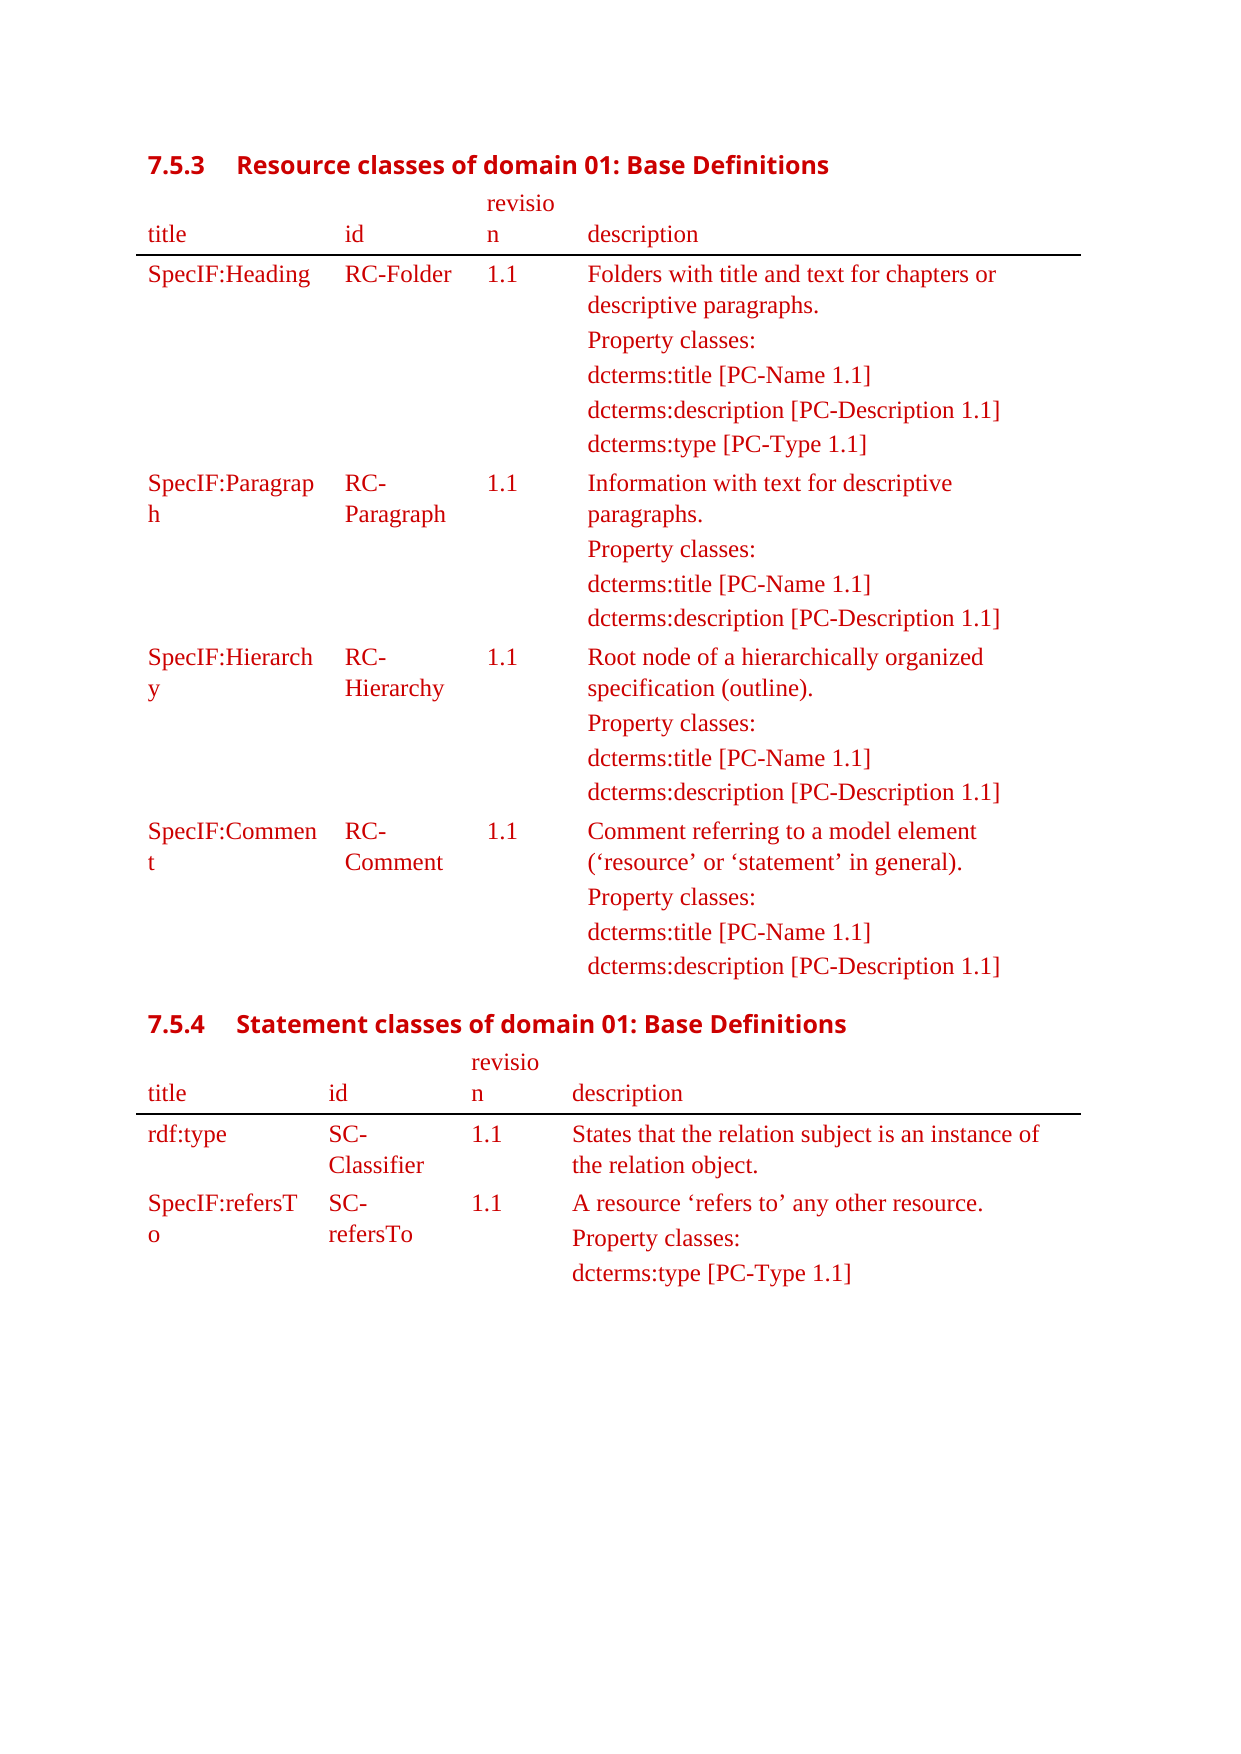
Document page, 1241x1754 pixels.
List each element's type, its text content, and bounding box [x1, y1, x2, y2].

table_cell Comment referring to a model element (‘resource’ or ‘statement’ in general). Property classes: dcterms:title [PC-Name 1.1] dcterms:description [PC-Description 1.1] [576, 812, 1081, 986]
table_cell SpecIF:Paragraph [136, 464, 333, 638]
table_cell RC-Folder [333, 256, 475, 464]
table_cell 1.1 [460, 1115, 561, 1184]
table_cell RC-Hierarchy [333, 638, 475, 812]
table_cell SpecIF:Hierarchy [136, 638, 333, 812]
table_header title [136, 1044, 317, 1113]
table_cell 1.1 [475, 638, 576, 812]
table_cell States that the relation subject is an instance of the relation object. [561, 1115, 1081, 1184]
table_header description [576, 184, 1081, 254]
subtitle Statement classes of domain 01: Base Definitions [148, 1007, 1093, 1041]
table_header id [317, 1044, 460, 1113]
table_header title [136, 184, 333, 254]
table_cell RC-Paragraph [333, 464, 475, 638]
table_header revision [475, 184, 576, 254]
table_cell A resource ‘refers to’ any other resource. Property classes: dcterms:type [PC-Type 1.1] [561, 1185, 1081, 1293]
table_cell rdf:type [136, 1115, 317, 1184]
table_cell 1.1 [460, 1185, 561, 1293]
table_cell Information with text for descriptive paragraphs. Property classes: dcterms:title [PC-Name 1.1] dcterms:description [PC-Description 1.1] [576, 464, 1081, 638]
table_cell SpecIF:Heading [136, 256, 333, 464]
table_cell 1.1 [475, 256, 576, 464]
table_cell Folders with title and text for chapters or descriptive paragraphs. Property classes: dcterms:title [PC-Name 1.1] dcterms:description [PC-Description 1.1] dcterms:type [PC-Type 1.1] [576, 256, 1081, 464]
table_header revision [460, 1044, 561, 1113]
table_cell SpecIF:refersTo [136, 1185, 317, 1293]
subtitle Resource classes of domain 01: Base Definitions [148, 148, 1093, 182]
table_cell RC-Comment [333, 812, 475, 986]
table_header id [333, 184, 475, 254]
table_cell SC-refersTo [317, 1185, 460, 1293]
table_cell Root node of a hierarchically organized specification (outline). Property classes: dcterms:title [PC-Name 1.1] dcterms:description [PC-Description 1.1] [576, 638, 1081, 812]
table_cell 1.1 [475, 812, 576, 986]
table_cell 1.1 [475, 464, 576, 638]
table_cell SC-Classifier [317, 1115, 460, 1184]
table_cell SpecIF:Comment [136, 812, 333, 986]
table_header description [561, 1044, 1081, 1113]
